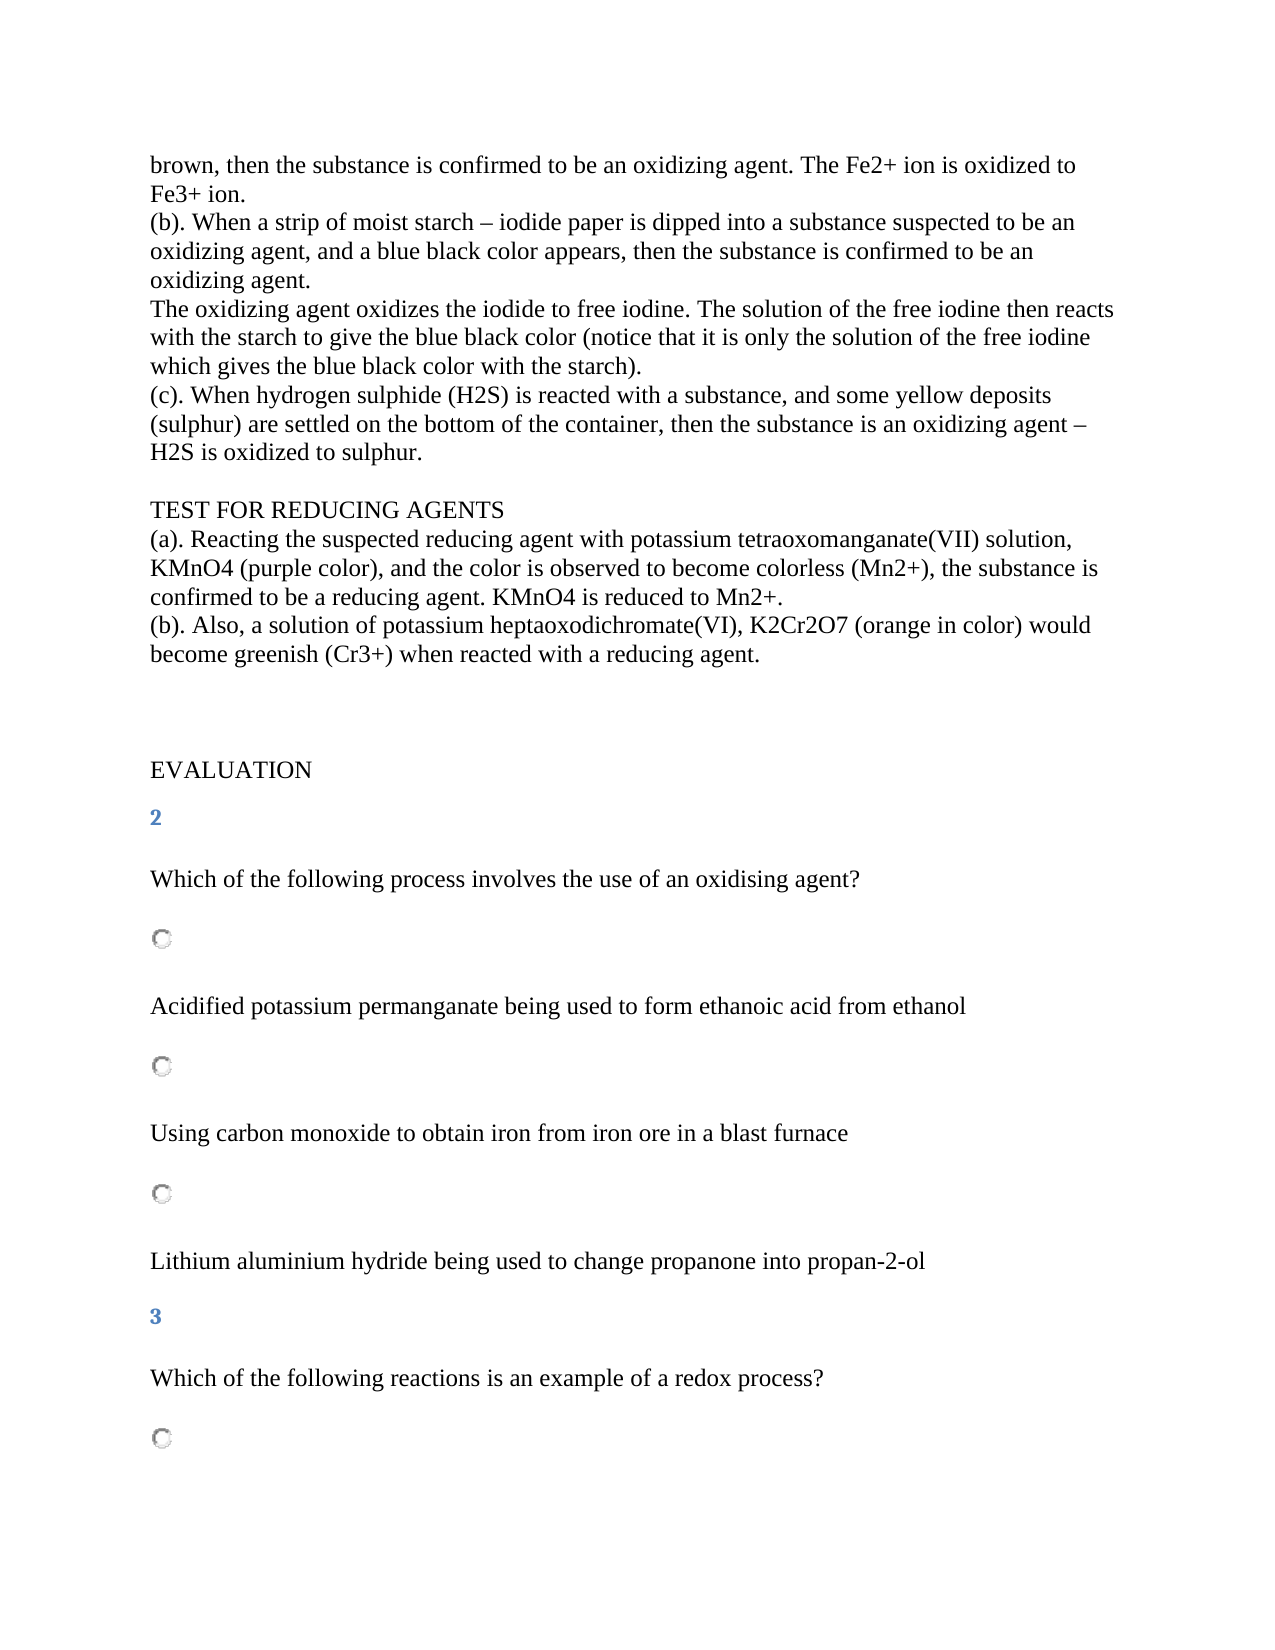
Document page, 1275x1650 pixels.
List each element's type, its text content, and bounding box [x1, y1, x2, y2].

text Using carbon monoxide to obtain iron from iron ore in a blast furnace [150, 1118, 1125, 1147]
text EVALUATION [150, 755, 1125, 784]
text Which of the following process involves the use of an oxidising agent? [150, 864, 1125, 893]
subtitle 3 [150, 1304, 1125, 1330]
text Which of the following reactions is an example of a redox process? [150, 1363, 1125, 1392]
text Lithium aluminium hydride being used to change propanone into propan-2-ol [150, 1246, 1125, 1274]
subtitle 2 [150, 804, 1125, 831]
text TEST FOR REDUCING AGENTS (a). Reacting the suspected reducing agent with potassium tetraoxomanganate(VII) solution, KMnO4 (purple color), and the color is observed to become colorless (Mn2+), the substance is confirmed to be a reducing agent. KMnO4 is reduced to Mn2+. (b). Also, a solution of potassium heptaoxodichromate(VI), K2Cr2O7 (orange in color) would become greenish (Cr3+) when reacted with a reducing agent. [150, 495, 1125, 668]
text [150, 150, 1125, 466]
text Acidified potassium permanganate being used to form ethanoic acid from ethanol [150, 991, 1125, 1020]
